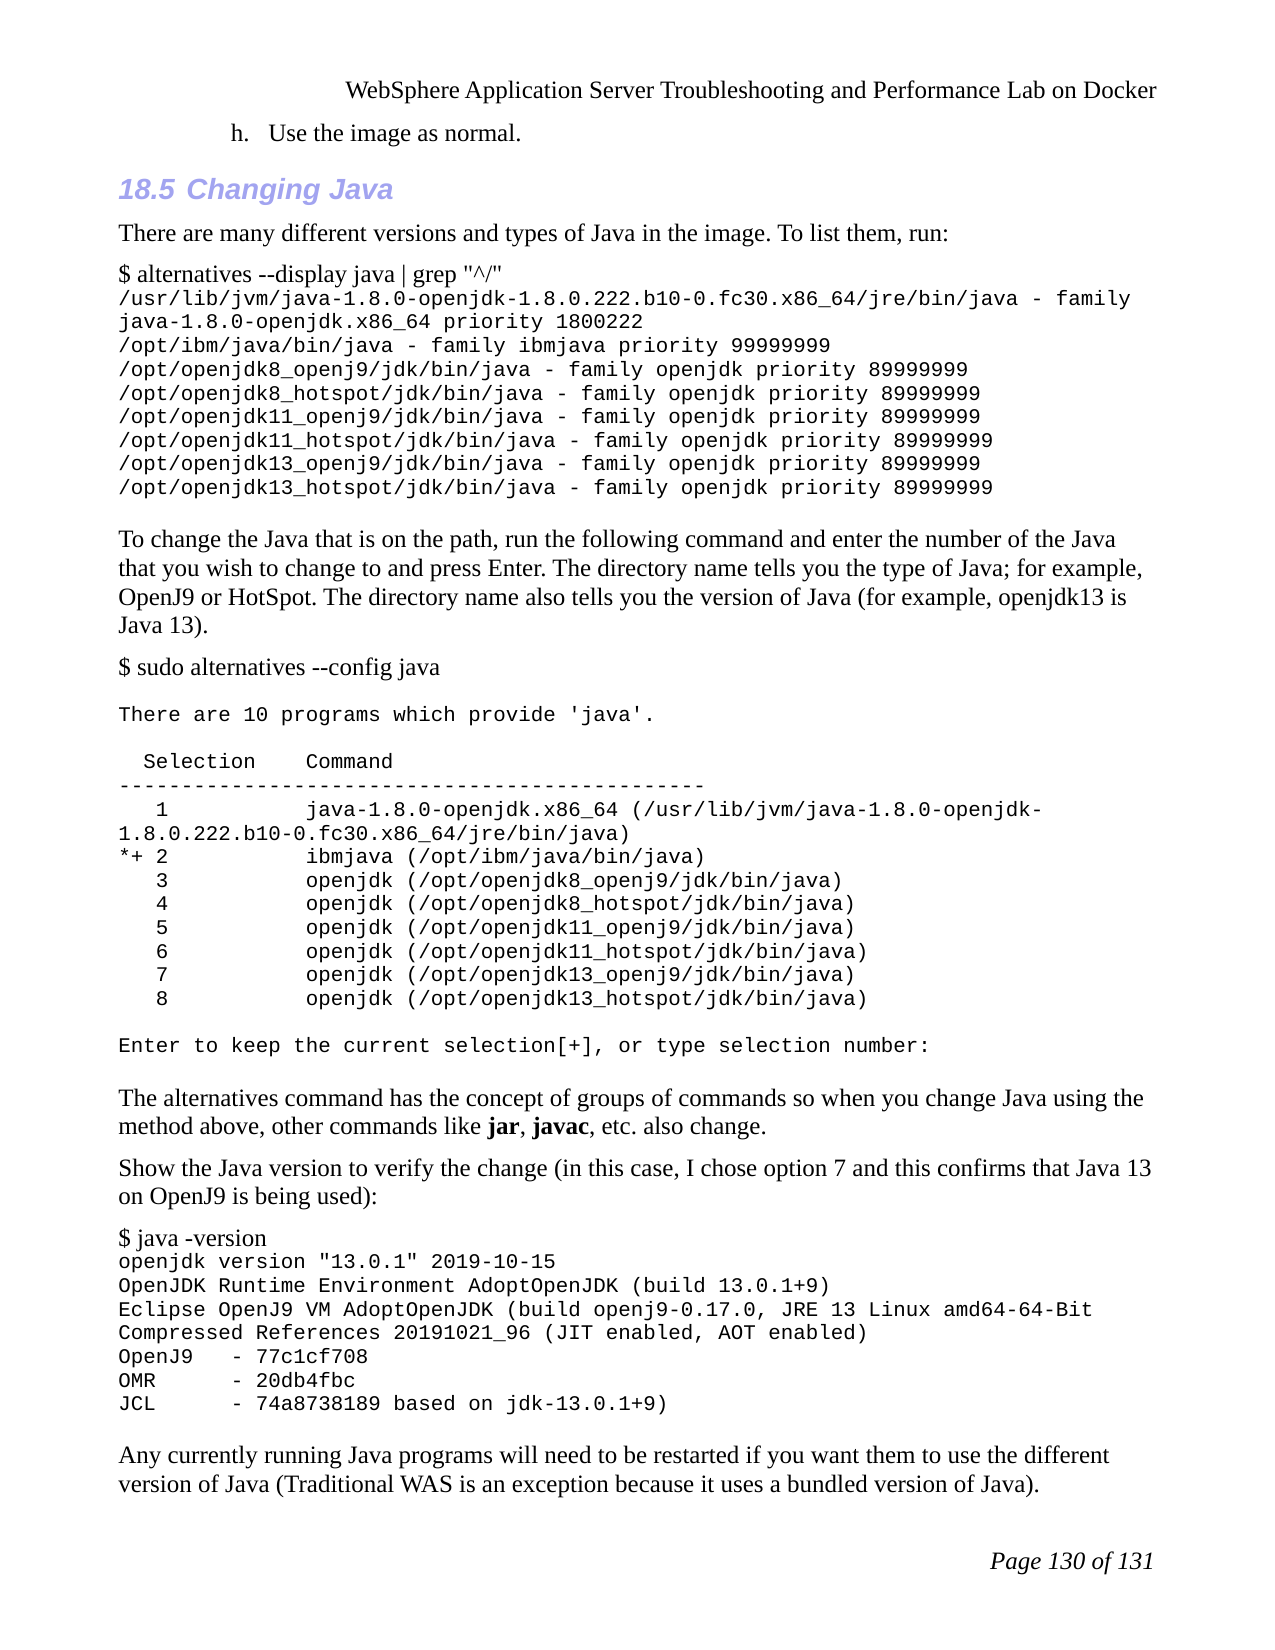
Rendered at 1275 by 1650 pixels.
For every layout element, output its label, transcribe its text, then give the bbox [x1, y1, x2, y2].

text JCL - 74a8738189 based on jdk-13.0.1+9) [118, 1393, 1157, 1441]
text /opt/openjdk13_hotspot/jdk/bin/java - family openjdk priority 89999999 [118, 477, 1157, 524]
text OpenJDK Runtime Environment AdoptOpenJDK (build 13.0.1+9) [118, 1275, 1157, 1299]
text The alternatives command has the concept of groups of commands so when you change Java using the method above, other commands like jar, javac, etc. also change. [118, 1083, 1157, 1140]
text OMR - 20db4fbc [118, 1369, 1157, 1393]
text $ sudo alternatives --config java [118, 652, 1157, 681]
text There are 10 programs which provide 'java'. [118, 704, 1157, 728]
text /opt/openjdk11_openj9/jdk/bin/java - family openjdk priority 89999999 [118, 406, 1157, 430]
subtitle Changing Java [118, 172, 1157, 205]
text $ alternatives --display java | grep "^/" [118, 259, 1157, 288]
text Selection Command [118, 752, 1157, 775]
text /opt/ibm/java/bin/java - family ibmjava priority 99999999 [118, 335, 1157, 359]
text openjdk version "13.0.1" 2019-10-15 [118, 1251, 1157, 1275]
text Enter to keep the current selection[+], or type selection number: [118, 1035, 1157, 1083]
text 7 openjdk (/opt/openjdk13_openj9/jdk/bin/java) [118, 964, 1157, 988]
text *+ 2 ibmjava (/opt/ibm/java/bin/java) [118, 846, 1157, 870]
text OpenJ9 - 77c1cf708 [118, 1346, 1157, 1369]
text Show the Java version to verify the change (in this case, I chose option 7 and this confirms that Java 13 on OpenJ9 is being used): [118, 1153, 1157, 1210]
text 1 java-1.8.0-openjdk.x86_64 (/usr/lib/jvm/java-1.8.0-openjdk-1.8.0.222.b10-0.fc30.x86_64/jre/bin/java) [118, 799, 1157, 846]
text /opt/openjdk11_hotspot/jdk/bin/java - family openjdk priority 89999999 [118, 430, 1157, 453]
list Use the image as normal. [231, 118, 1157, 147]
text 6 openjdk (/opt/openjdk11_hotspot/jdk/bin/java) [118, 941, 1157, 964]
text /opt/openjdk8_hotspot/jdk/bin/java - family openjdk priority 89999999 [118, 382, 1157, 406]
text 5 openjdk (/opt/openjdk11_openj9/jdk/bin/java) [118, 917, 1157, 941]
text /usr/lib/jvm/java-1.8.0-openjdk-1.8.0.222.b10-0.fc30.x86_64/jre/bin/java - family java-1.8.0-openjdk.x86_64 priority 1800222 [118, 288, 1157, 335]
text Any currently running Java programs will need to be restarted if you want them to use the different version of Java (Traditional WAS is an exception because it uses a bundled version of Java). [118, 1441, 1157, 1498]
text To change the Java that is on the path, run the following command and enter the number of the Java that you wish to change to and press Enter. The directory name tells you the type of Java; for example, OpenJ9 or HotSpot. The directory name also tells you the version of Java (for example, openjdk13 is Java 13). [118, 524, 1157, 639]
text 8 openjdk (/opt/openjdk13_hotspot/jdk/bin/java) [118, 988, 1157, 1012]
text Eclipse OpenJ9 VM AdoptOpenJDK (build openj9-0.17.0, JRE 13 Linux amd64-64-Bit Compressed References 20191021_96 (JIT enabled, AOT enabled) [118, 1299, 1157, 1346]
text /opt/openjdk13_openj9/jdk/bin/java - family openjdk priority 89999999 [118, 453, 1157, 477]
text /opt/openjdk8_openj9/jdk/bin/java - family openjdk priority 89999999 [118, 359, 1157, 382]
text 4 openjdk (/opt/openjdk8_hotspot/jdk/bin/java) [118, 893, 1157, 917]
text $ java -version [118, 1223, 1157, 1251]
text There are many different versions and types of Java in the image. To list them, run: [118, 218, 1157, 247]
text ----------------------------------------------- [118, 775, 1157, 799]
text 3 openjdk (/opt/openjdk8_openj9/jdk/bin/java) [118, 870, 1157, 893]
